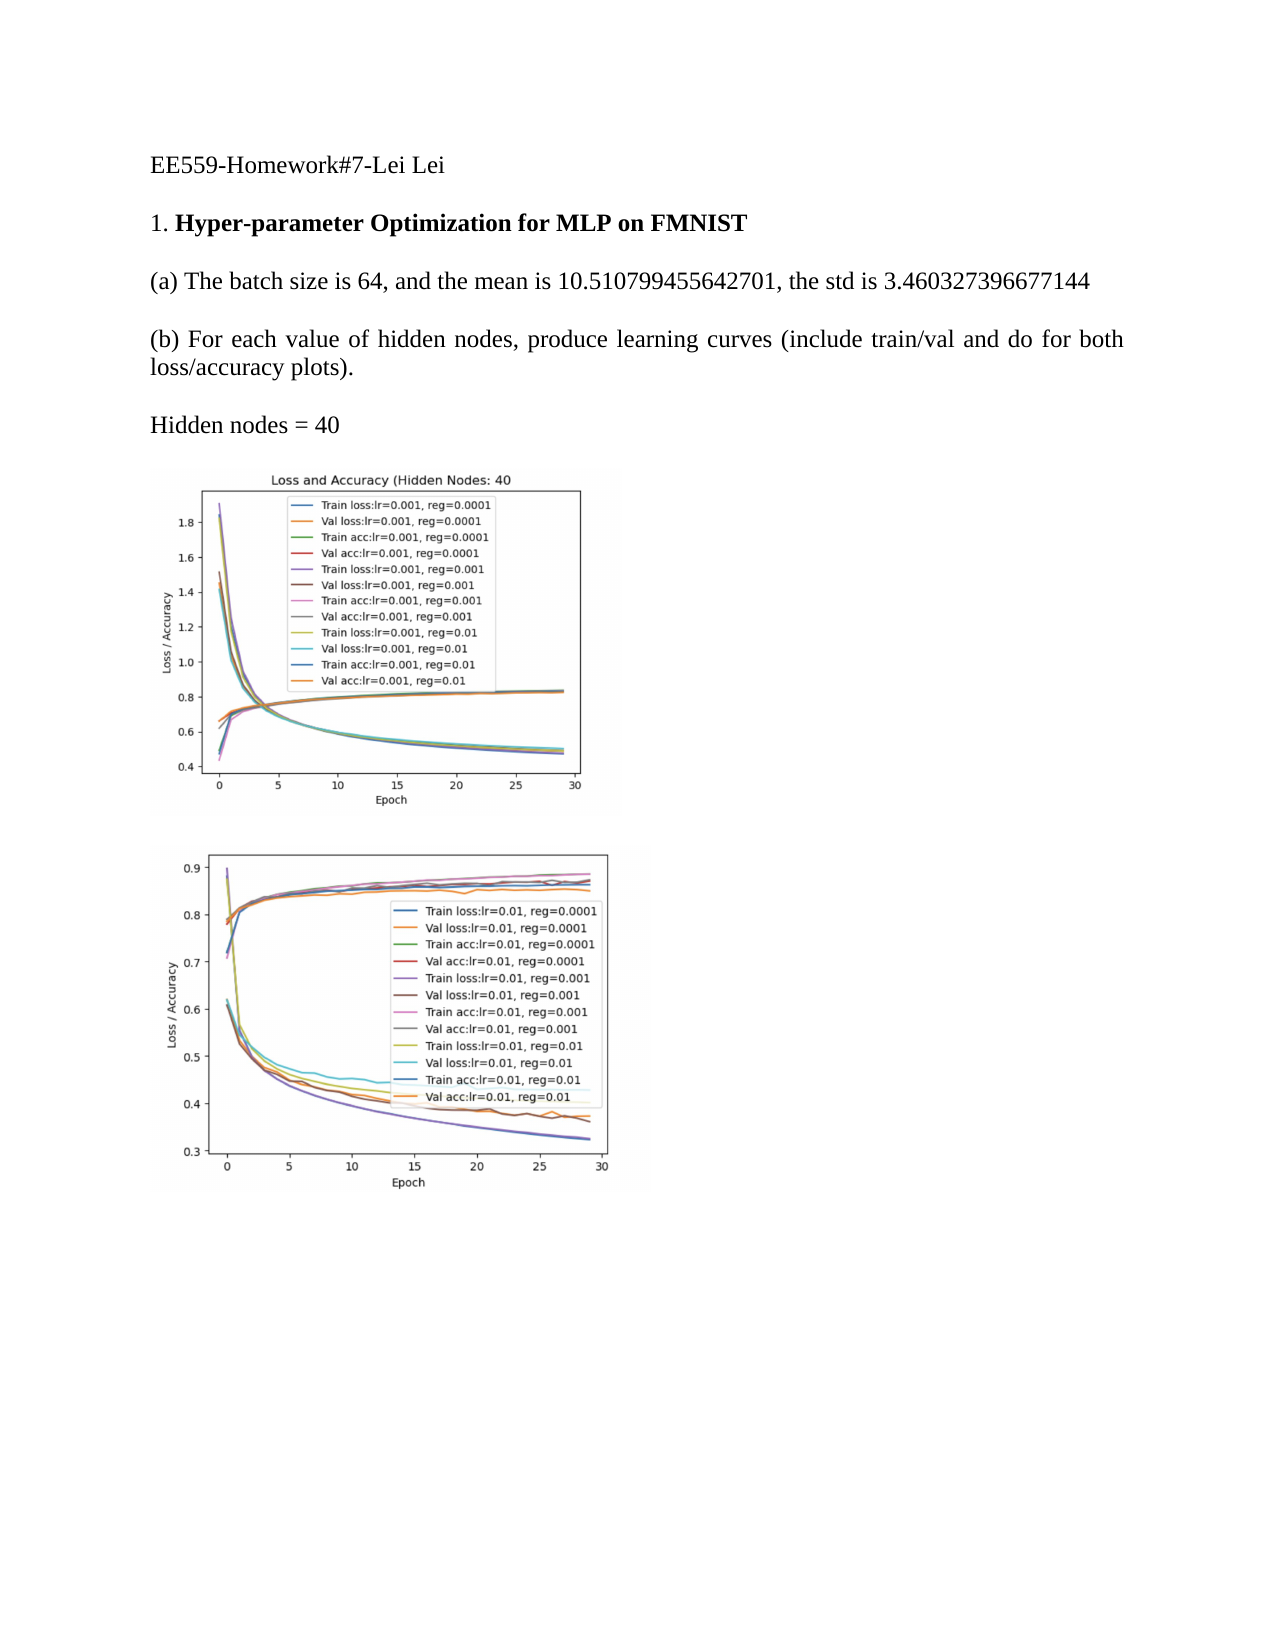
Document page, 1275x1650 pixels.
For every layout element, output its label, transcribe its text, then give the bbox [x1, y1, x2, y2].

text (b) For each value of hidden nodes, produce learning curves (include train/val and do for both loss/accuracy plots). [150, 324, 1125, 381]
picture [150, 468, 623, 816]
text 1. Hyper-parameter Optimization for MLP on FMNIST [150, 208, 1125, 237]
text EE559-Homework#7-Lei Lei [150, 150, 1125, 179]
text (a) The batch size is 64, and the mean is 10.510799455642701, the std is 3.460327396677144 [150, 266, 1125, 294]
picture [150, 845, 651, 1192]
text Hidden nodes = 40 [150, 410, 1125, 439]
